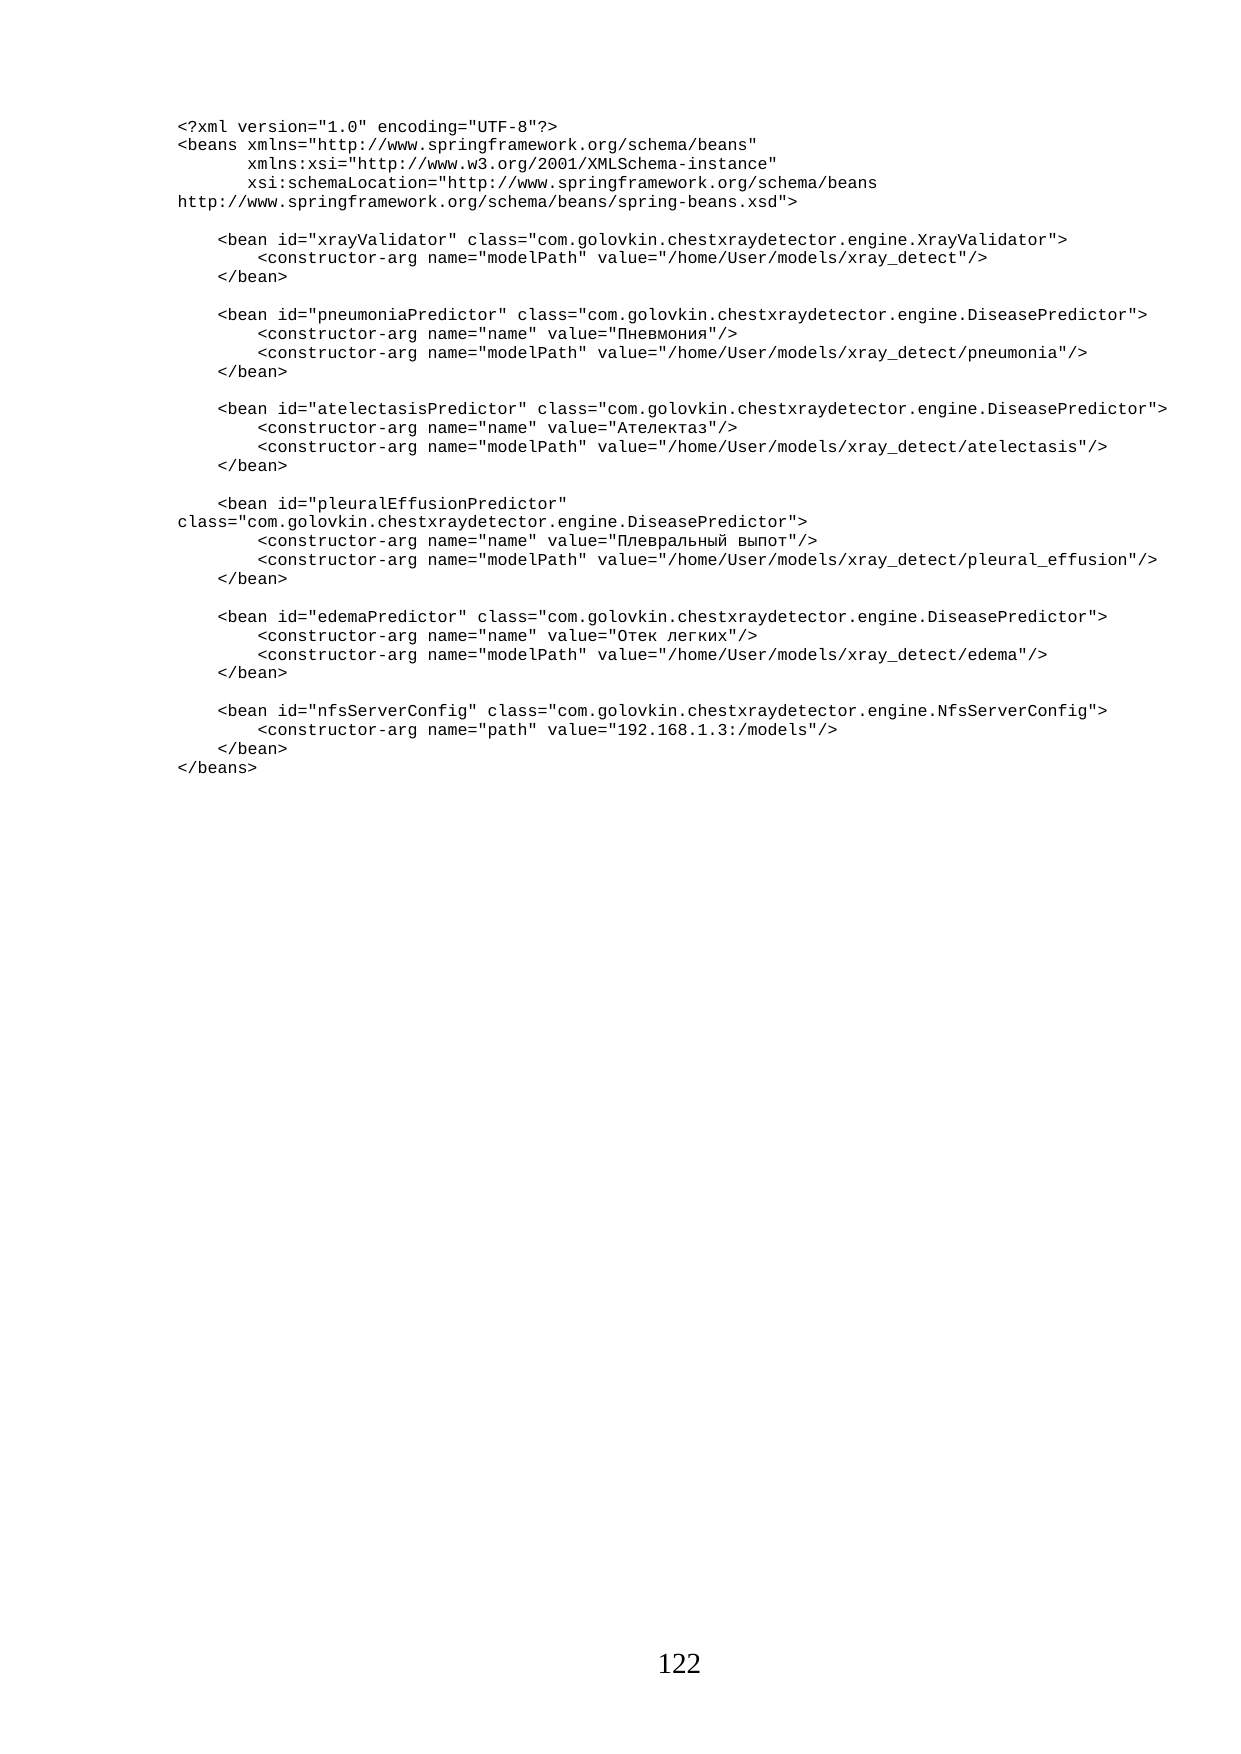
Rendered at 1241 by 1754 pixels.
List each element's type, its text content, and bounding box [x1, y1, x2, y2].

text xsi:schemaLocation="http://www.springframework.org/schema/beans http://www.springframework.org/schema/beans/spring-beans.xsd"> [177, 175, 1181, 212]
text </beans> [177, 759, 1181, 778]
text <bean id="pneumoniaPredictor" class="com.golovkin.chestxraydetector.engine.DiseasePredictor"> [177, 307, 1181, 326]
text <constructor-arg name="modelPath" value="/home/User/models/xray_detect/atelectasis"/> [177, 439, 1181, 457]
text <bean id="pleuralEffusionPredictor" class="com.golovkin.chestxraydetector.engine.DiseasePredictor"> [177, 495, 1181, 533]
text <constructor-arg name="path" value="192.168.1.3:/models"/> [177, 721, 1181, 740]
text <constructor-arg name="modelPath" value="/home/User/models/xray_detect/pleural_effusion"/> [177, 552, 1181, 571]
text <beans xmlns="http://www.springframework.org/schema/beans" [177, 137, 1181, 156]
text </bean> [177, 269, 1181, 288]
text <constructor-arg name="modelPath" value="/home/User/models/xray_detect/edema"/> [177, 646, 1181, 665]
text <bean id="atelectasisPredictor" class="com.golovkin.chestxraydetector.engine.DiseasePredictor"> [177, 401, 1181, 420]
text <?xml version="1.0" encoding="UTF-8"?> [177, 118, 1181, 137]
text <bean id="nfsServerConfig" class="com.golovkin.chestxraydetector.engine.NfsServerConfig"> [177, 703, 1181, 721]
text </bean> [177, 457, 1181, 476]
text </bean> [177, 665, 1181, 684]
text <constructor-arg name="modelPath" value="/home/User/models/xray_detect"/> [177, 250, 1181, 269]
text </bean> [177, 740, 1181, 759]
text xmlns:xsi="http://www.w3.org/2001/XMLSchema-instance" [177, 156, 1181, 175]
text <constructor-arg name="name" value="Пневмония"/> [177, 326, 1181, 344]
text <bean id="edemaPredictor" class="com.golovkin.chestxraydetector.engine.DiseasePredictor"> [177, 608, 1181, 627]
text <constructor-arg name="name" value="Отек легких"/> [177, 627, 1181, 646]
text <constructor-arg name="name" value="Ателектаз"/> [177, 420, 1181, 439]
text <bean id="xrayValidator" class="com.golovkin.chestxraydetector.engine.XrayValidator"> [177, 231, 1181, 250]
text </bean> [177, 571, 1181, 589]
text <constructor-arg name="modelPath" value="/home/User/models/xray_detect/pneumonia"/> [177, 344, 1181, 363]
text <constructor-arg name="name" value="Плевральный выпот"/> [177, 533, 1181, 552]
text </bean> [177, 363, 1181, 382]
